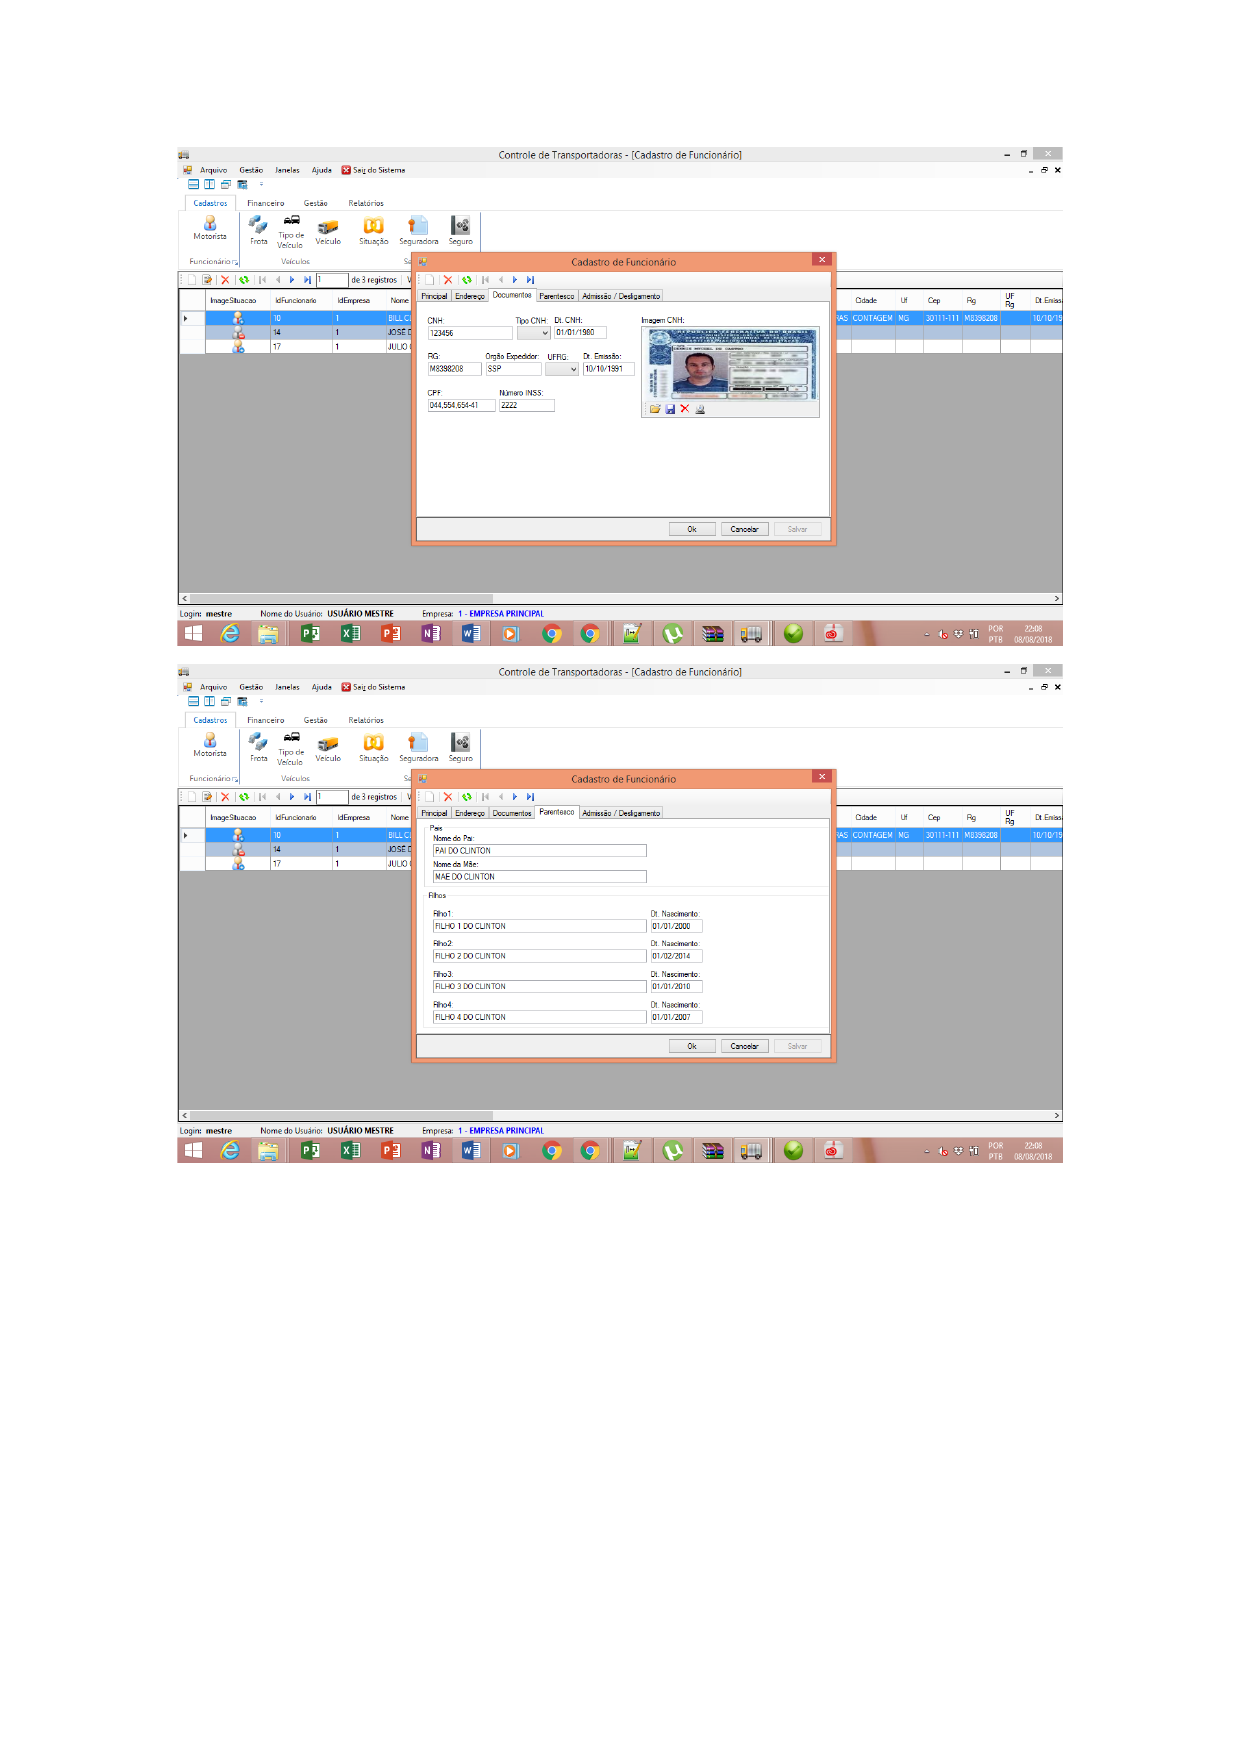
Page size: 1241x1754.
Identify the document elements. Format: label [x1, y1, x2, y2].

picture [177, 147, 1063, 646]
picture [177, 664, 1063, 1163]
